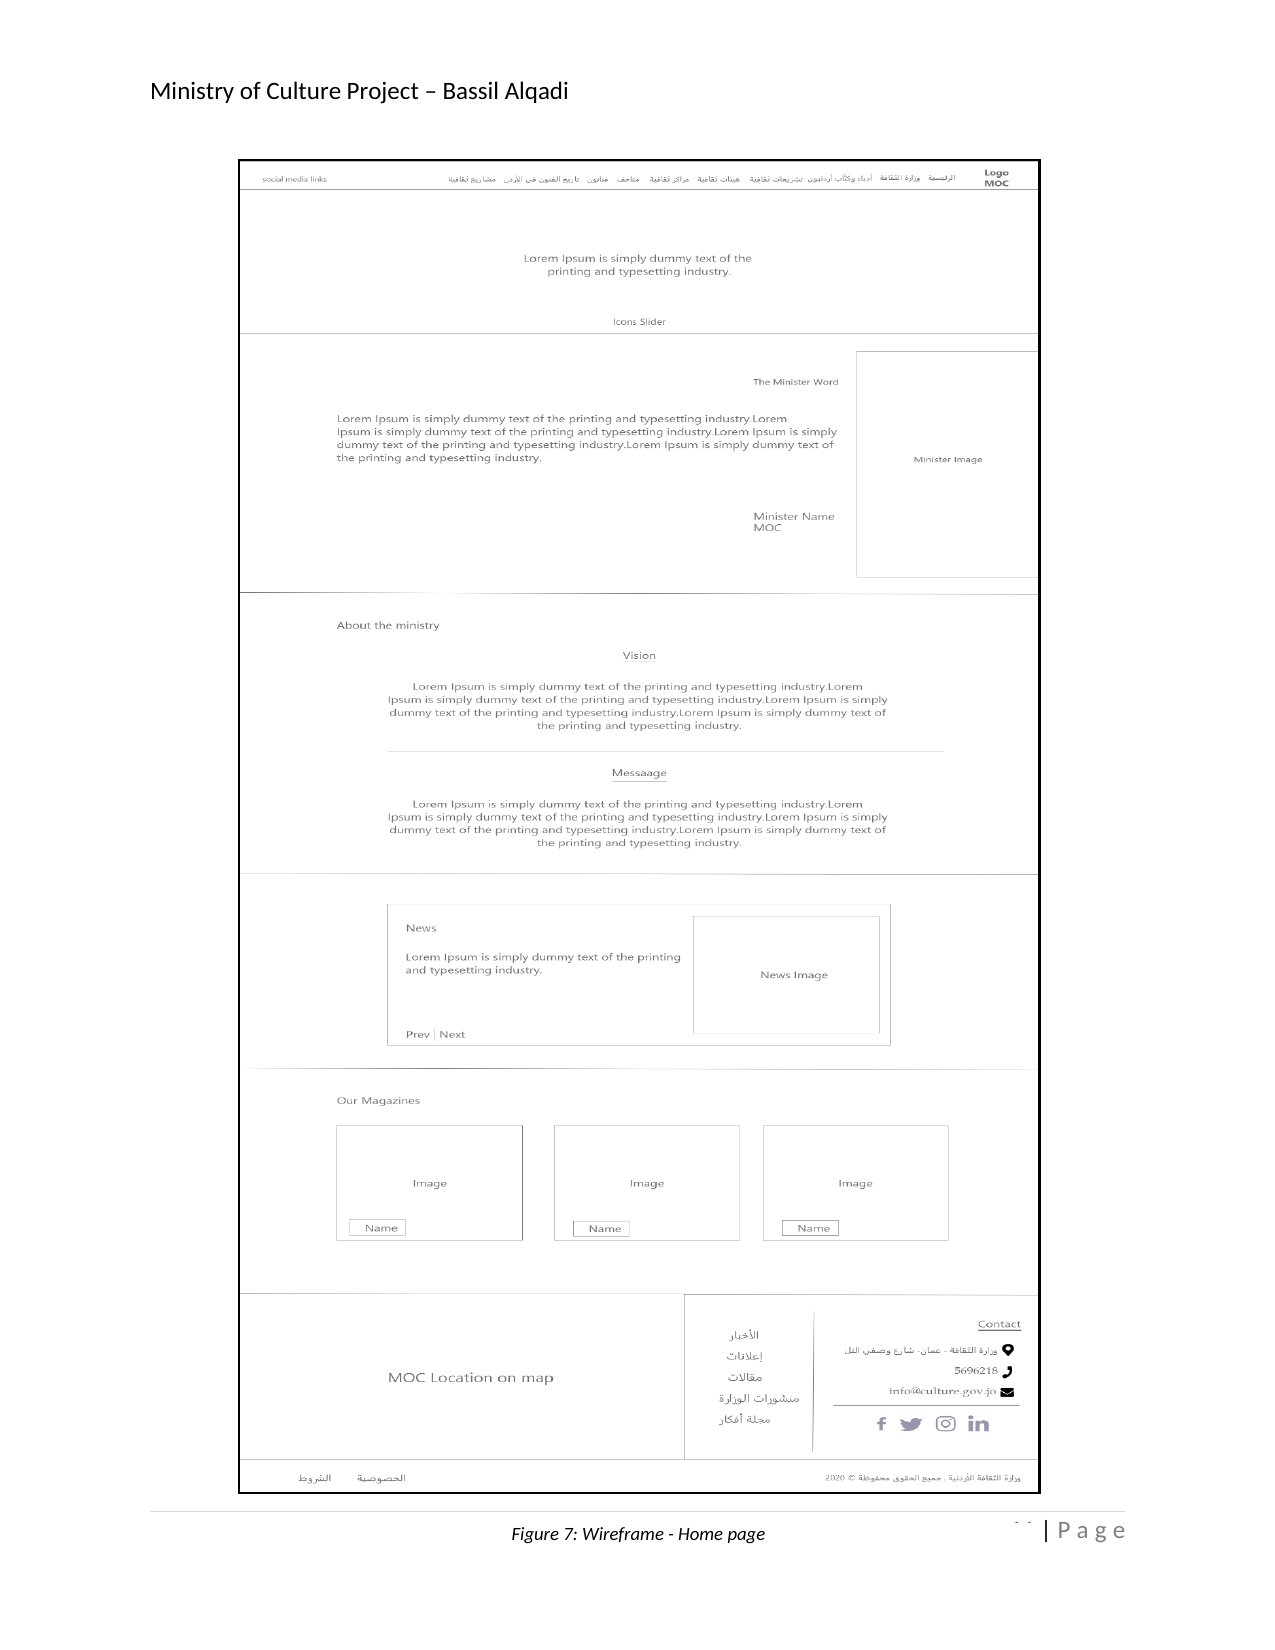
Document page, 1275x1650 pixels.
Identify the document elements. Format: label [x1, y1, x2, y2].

picture [240, 161, 1038, 1492]
